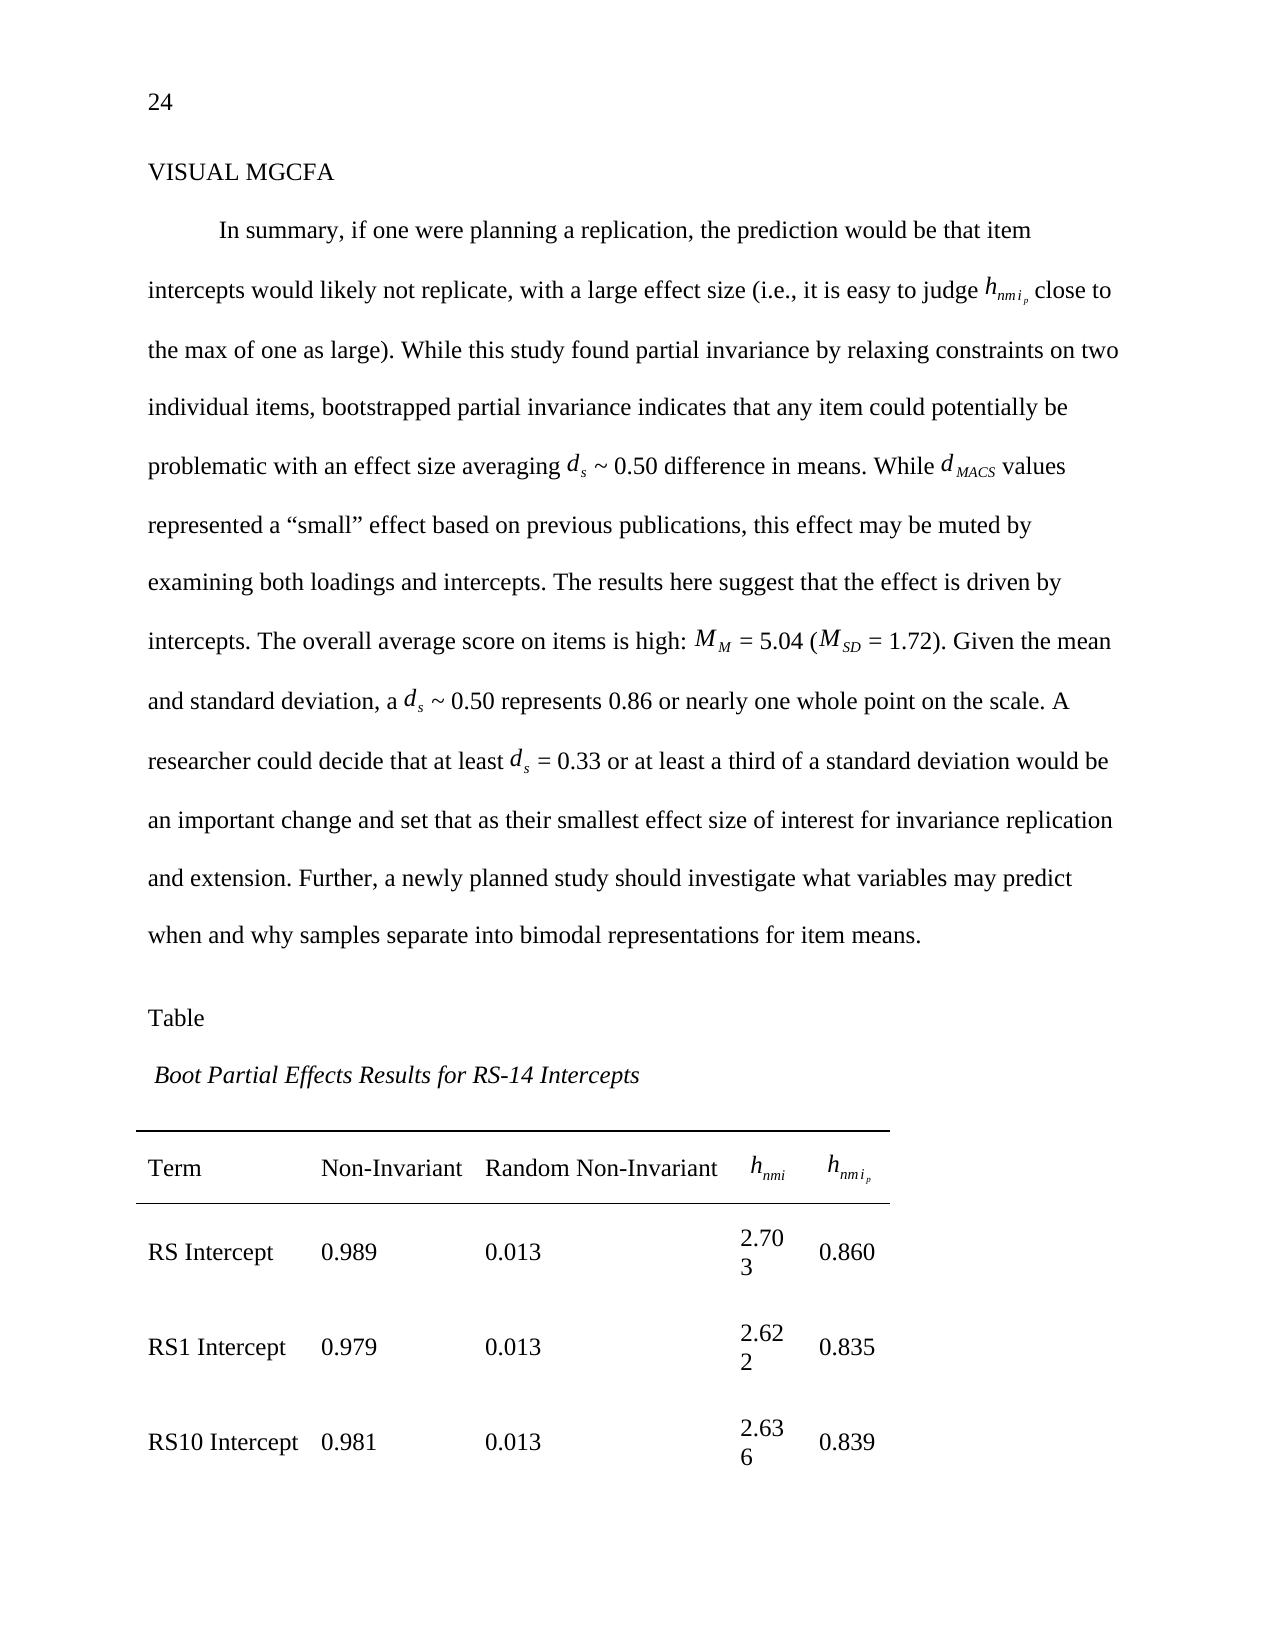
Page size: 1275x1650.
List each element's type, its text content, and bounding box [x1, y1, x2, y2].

table_header Non-Invariant [310, 1132, 474, 1203]
table_cell 0.013 [474, 1204, 729, 1299]
table_cell 0.013 [474, 1394, 729, 1489]
table_header Term [136, 1132, 309, 1203]
table_header Random Non-Invariant [474, 1132, 729, 1203]
table_cell 2.622 [729, 1299, 808, 1394]
table_cell RS Intercept [136, 1204, 309, 1299]
table_cell 0.989 [310, 1204, 474, 1299]
table_header [808, 1132, 890, 1203]
table_cell 0.979 [310, 1299, 474, 1394]
table_cell 0.839 [808, 1394, 890, 1489]
text Table Boot Partial Effects Results for RS-14 Intercepts [148, 1003, 1127, 1089]
table_cell 0.013 [474, 1299, 729, 1394]
text In summary, if one were planning a replication, the prediction would be that item intercepts would likely not replicate, with a large effect size (i.e., it is easy to judge close to the max of one as large). While this study found partial invariance by relaxing constraints on two individual items, bootstrapped partial invariance indicates that any item could potentially be problematic with an effect size averaging ~ 0.50 difference in means. While values represented a “small” effect based on previous publications, this effect may be muted by examining both loadings and intercepts. The results here suggest that the effect is driven by intercepts. The overall average score on items is high: = 5.04 ( = 1.72). Given the mean and standard deviation, a ~ 0.50 represents 0.86 or nearly one whole point on the scale. A researcher could decide that at least = 0.33 or at least a third of a standard deviation would be an important change and set that as their smallest effect size of interest for invariance replication and extension. Further, a newly planned study should investigate what variables may predict when and why samples separate into bimodal representations for item means. [148, 215, 1127, 949]
table_cell 0.981 [310, 1394, 474, 1489]
table_cell RS1 Intercept [136, 1299, 309, 1394]
table_cell 0.860 [808, 1204, 890, 1299]
table_cell 2.636 [729, 1394, 808, 1489]
table_cell RS10 Intercept [136, 1394, 309, 1489]
table_header [729, 1132, 808, 1203]
table_cell 0.835 [808, 1299, 890, 1394]
table_cell 2.703 [729, 1204, 808, 1299]
